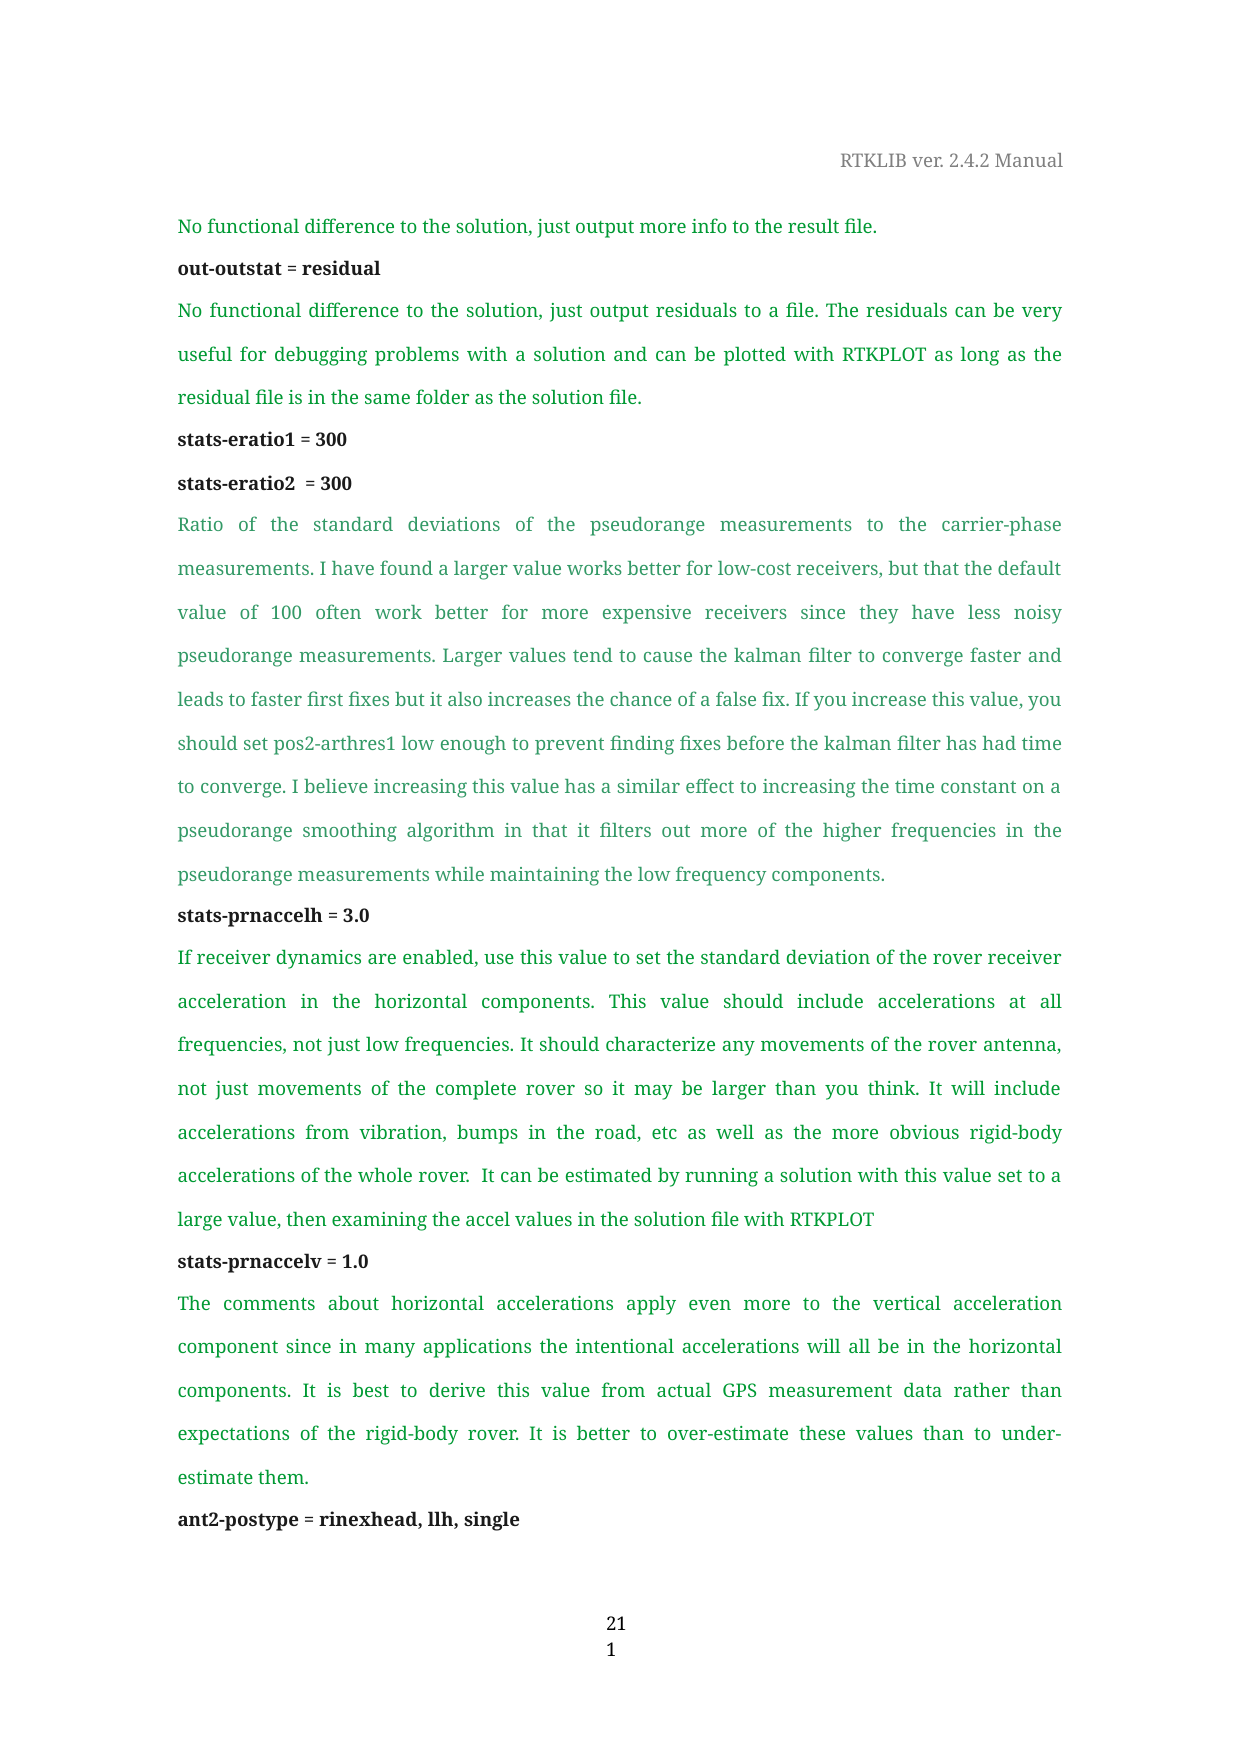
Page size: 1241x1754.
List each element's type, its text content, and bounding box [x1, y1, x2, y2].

text ant2-postype = rinexhead, llh, single [177, 1500, 1063, 1538]
text No functional difference to the solution, just output residuals to a file. The residuals can be very useful for debugging problems with a solution and can be plotted with RTKPLOT as long as the residual file is in the same folder as the solution file. [177, 291, 1063, 416]
text stats-prnaccelh = 3.0 [177, 896, 1063, 934]
text out-outstat = residual [177, 249, 1063, 287]
text If receiver dynamics are enabled, use this value to set the standard deviation of the rover receiver acceleration in the horizontal components. This value should include accelerations at all frequencies, not just low frequencies. It should characterize any movements of the rover antenna, not just movements of the complete rover so it may be larger than you think. It will include accelerations from vibration, bumps in the road, etc as well as the more obvious rigid-body accelerations of the whole rover. It can be estimated by running a solution with this value set to a large value, then examining the accel values in the solution file with RTKPLOT [177, 938, 1063, 1238]
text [177, 207, 1063, 245]
text stats-eratio1 = 300 stats-eratio2 = 300 [177, 420, 1063, 502]
text Ratio of the standard deviations of the pseudorange measurements to the carrier-phase measurements. I have found a larger value works better for low-cost receivers, but that the default value of 100 often work better for more expensive receivers since they have less noisy pseudorange measurements. Larger values tend to cause the kalman filter to converge faster and leads to faster first fixes but it also increases the chance of a false fix. If you increase this value, you should set pos2-arthres1 low enough to prevent finding fixes before the kalman filter has had time to converge. I believe increasing this value has a similar effect to increasing the time constant on a pseudorange smoothing algorithm in that it filters out more of the higher frequencies in the pseudorange measurements while maintaining the low frequency components. [177, 505, 1063, 893]
text stats-prnaccelv = 1.0 [177, 1242, 1063, 1280]
text The comments about horizontal accelerations apply even more to the vertical acceleration component since in many applications the intentional accelerations will all be in the horizontal components. It is best to derive this value from actual GPS measurement data rather than expectations of the rigid-body rover. It is better to over-estimate these values than to under-estimate them. [177, 1283, 1063, 1496]
